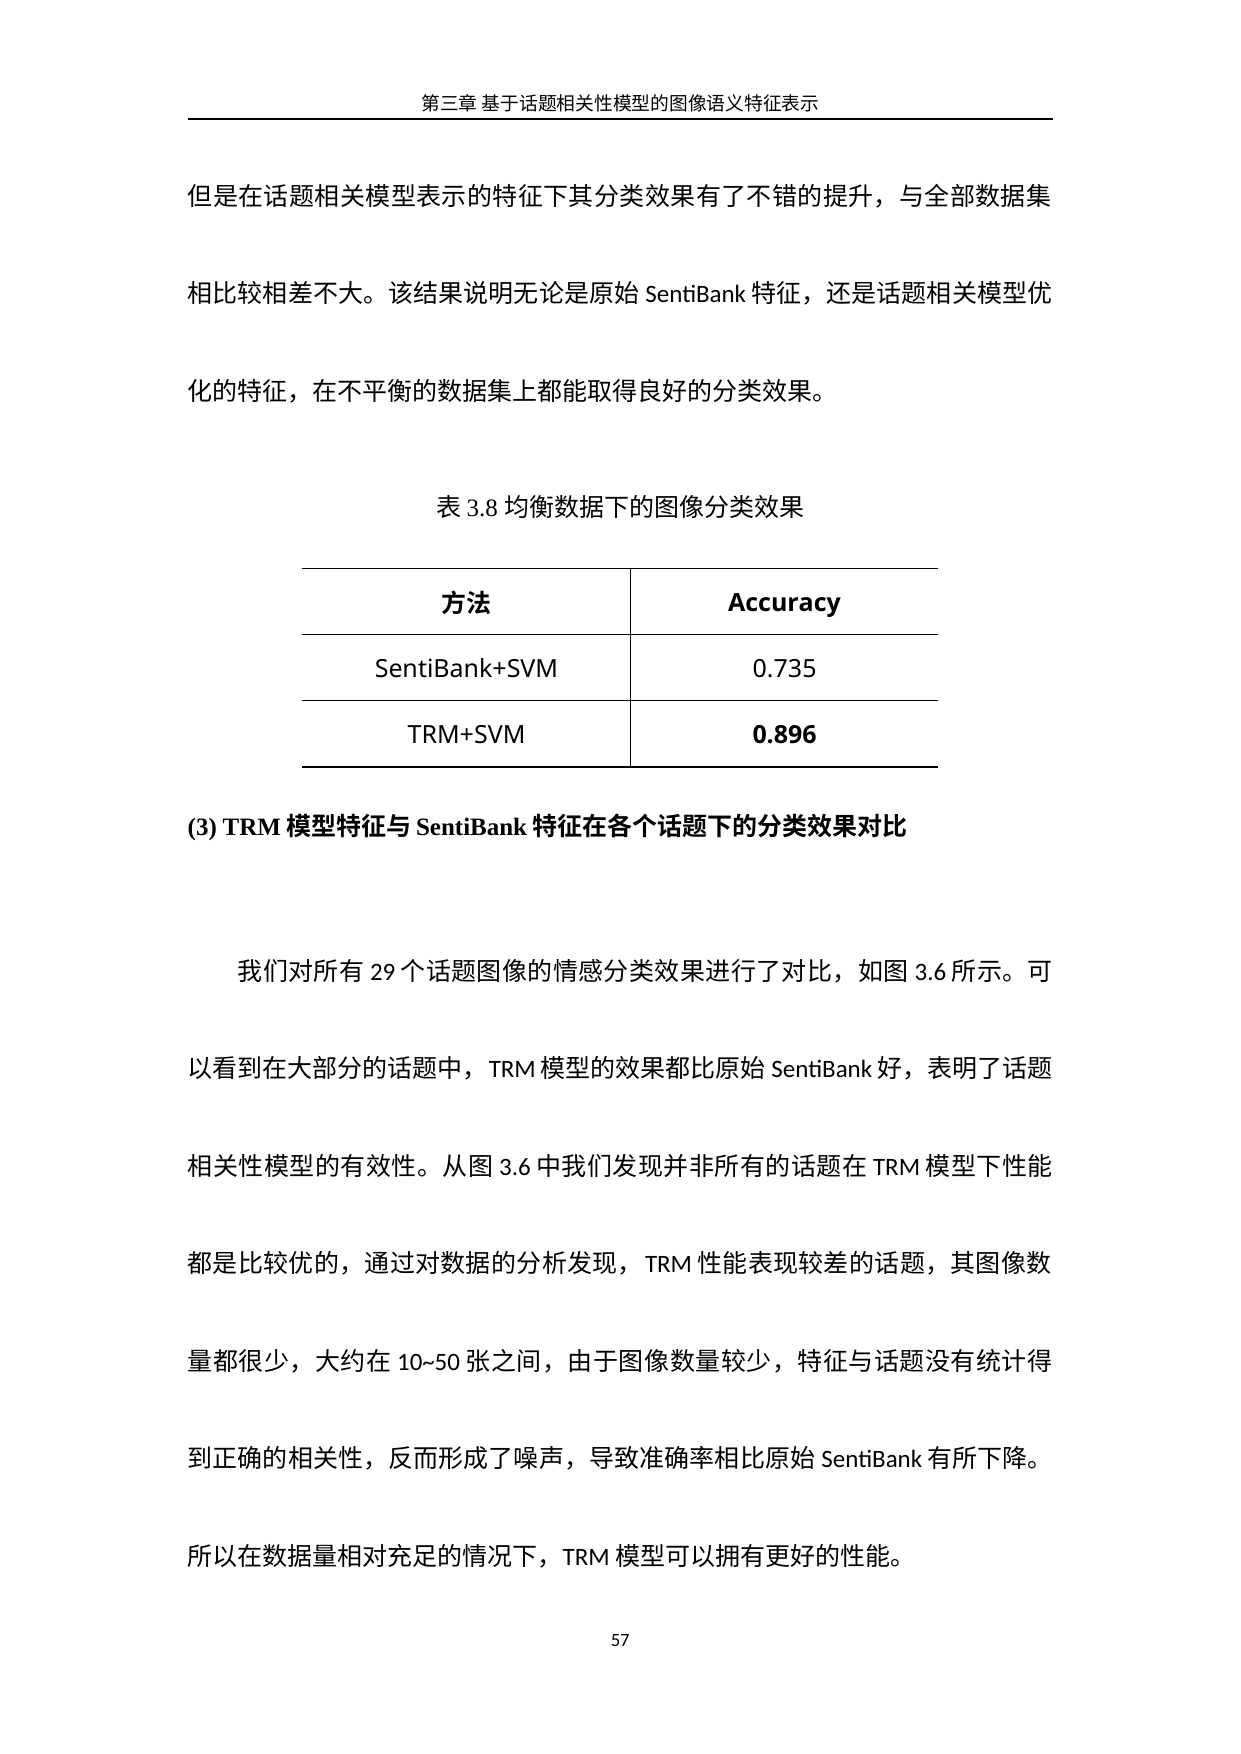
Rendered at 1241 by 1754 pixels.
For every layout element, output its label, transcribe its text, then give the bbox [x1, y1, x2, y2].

table_cell TRM+SVM [302, 701, 630, 766]
text (3) TRM模型特征与SentiBank特征在各个话题下的分类效果对比 [187, 792, 1053, 857]
table_header Accuracy [631, 569, 938, 634]
table_cell SentiBank+SVM [302, 635, 630, 700]
table_header 方法 [302, 569, 630, 634]
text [187, 162, 1053, 422]
text 表3.8 均衡数据下的图像分类效果 [187, 473, 1053, 538]
table_cell 0.896 [631, 701, 938, 766]
table_cell 0.735 [631, 635, 938, 700]
text 我们对所有29个话题图像的情感分类效果进行了对比，如图3.6所示。可以看到在大部分的话题中，TRM模型的效果都比原始SentiBank好，表明了话题相关性模型的有效性。从图3.6中我们发现并非所有的话题在TRM模型下性能都是比较优的，通过对数据的分析发现，TRM性能表现较差的话题，其图像数量都很少，大约在10~50张之间，由于图像数量较少，特征与话题没有统计得到正确的相关性，反而形成了噪声，导致准确率相比原始SentiBank有所下降。所以在数据量相对充足的情况下，TRM模型可以拥有更好的性能。 [187, 937, 1053, 1587]
